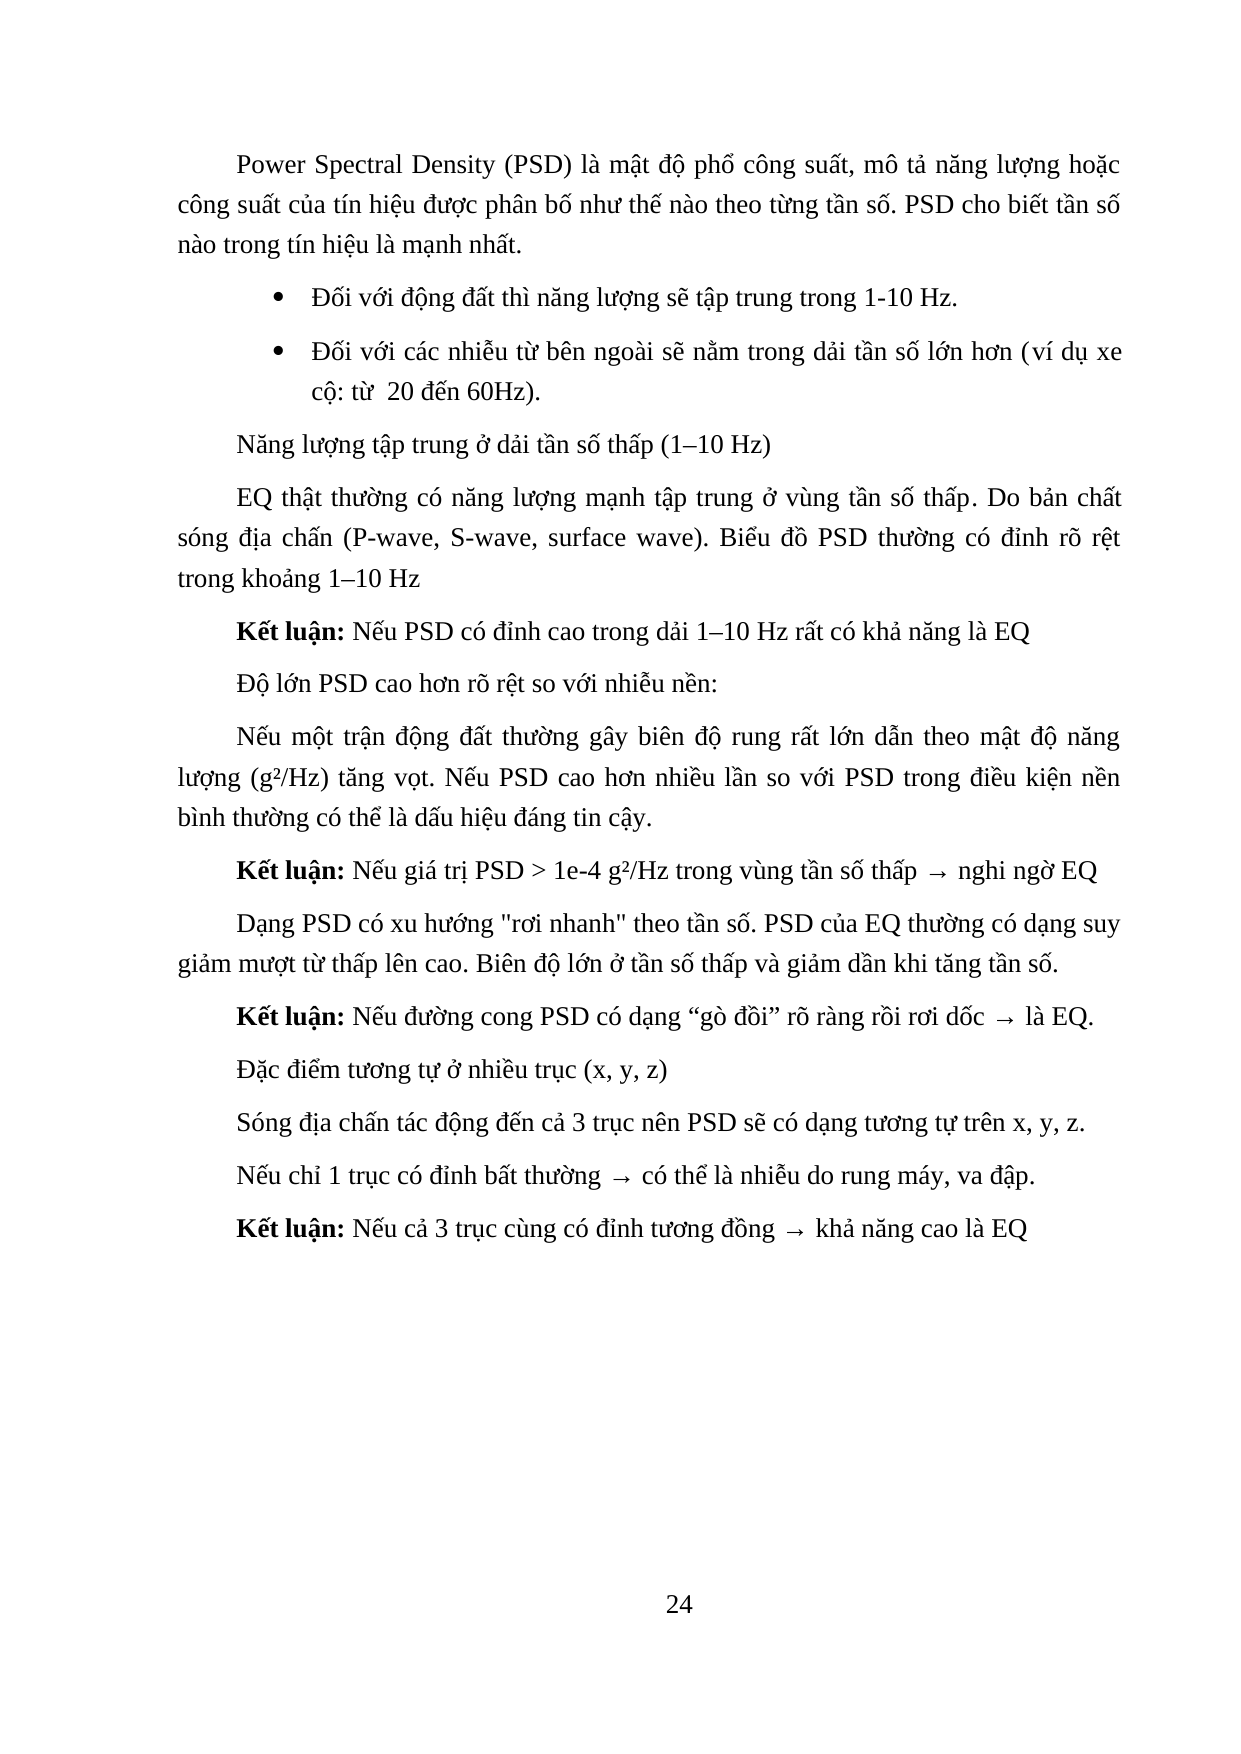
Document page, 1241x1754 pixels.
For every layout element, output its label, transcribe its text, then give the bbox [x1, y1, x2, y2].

list Đối với các nhiễu từ bên ngoài sẽ nằm trong dải tần số lớn hơn (ví dụ xe cộ: từ 20 đến 60Hz). [274, 334, 1122, 406]
text Power Spectral Density (PSD) là mật độ phổ công suất, mô tả năng lượng hoặc công suất của tín hiệu được phân bố như thế nào theo từng tần số. PSD cho biết tần số nào trong tín hiệu là mạnh nhất. [177, 148, 1122, 260]
text Nếu một trận động đất thường gây biên độ rung rất lớn dẫn theo mật độ năng lượng (g²/Hz) tăng vọt. Nếu PSD cao hơn nhiều lần so với PSD trong điều kiện nền bình thường có thể là dấu hiệu đáng tin cậy. [177, 721, 1122, 832]
list Đối với động đất thì năng lượng sẽ tập trung trong 1-10 Hz. [274, 281, 1122, 313]
text Nếu chỉ 1 trục có đỉnh bất thường → có thể là nhiễu do rung máy, va đập. [177, 1159, 1122, 1190]
text Đặc điểm tương tự ở nhiều trục (x, y, z) [177, 1053, 1122, 1084]
text Kết luận: Nếu PSD có đỉnh cao trong dải 1–10 Hz rất có khả năng là EQ [177, 615, 1122, 646]
text Kết luận: Nếu giá trị PSD > 1e-4 g²/Hz trong vùng tần số thấp → nghi ngờ EQ [177, 854, 1122, 885]
text Độ lớn PSD cao hơn rõ rệt so với nhiễu nền: [177, 668, 1122, 699]
text Năng lượng tập trung ở dải tần số thấp (1–10 Hz) [177, 428, 1122, 459]
text EQ thật thường có năng lượng mạnh tập trung ở vùng tần số thấp. Do bản chất sóng địa chấn (P-wave, S-wave, surface wave). Biểu đồ PSD thường có đỉnh rõ rệt trong khoảng 1–10 Hz [177, 481, 1122, 593]
text Dạng PSD có xu hướng "rơi nhanh" theo tần số. PSD của EQ thường có dạng suy giảm mượt từ thấp lên cao. Biên độ lớn ở tần số thấp và giảm dần khi tăng tần số. [177, 907, 1122, 979]
text Kết luận: Nếu cả 3 trục cùng có đỉnh tương đồng → khả năng cao là EQ [177, 1212, 1122, 1243]
text Sóng địa chấn tác động đến cả 3 trục nên PSD sẽ có dạng tương tự trên x, y, z. [177, 1106, 1122, 1137]
text Kết luận: Nếu đường cong PSD có dạng “gò đồi” rõ ràng rồi rơi dốc → là EQ. [177, 1001, 1122, 1032]
